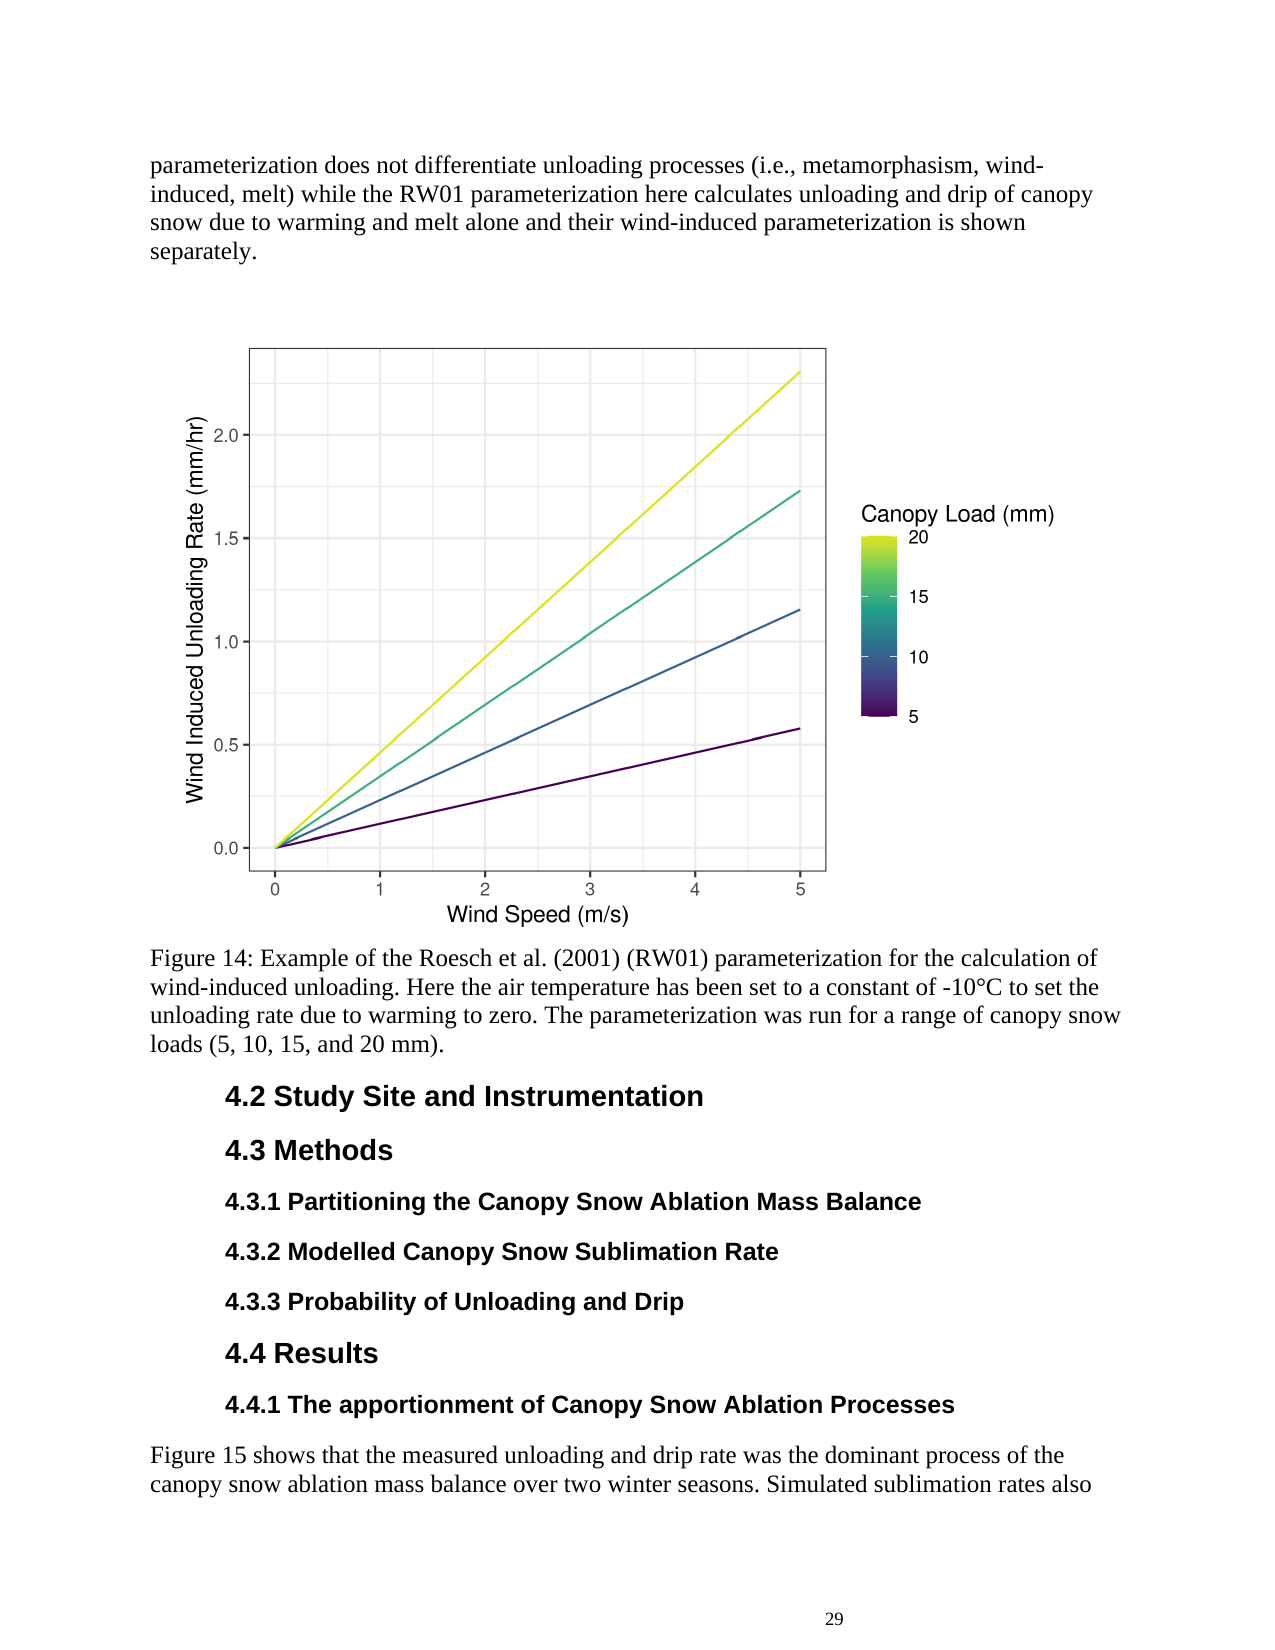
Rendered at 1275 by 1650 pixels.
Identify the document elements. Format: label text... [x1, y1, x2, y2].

subtitle 4.4 Results [150, 1336, 1125, 1370]
subtitle 4.3.1 Partitioning the Canopy Snow Ablation Mass Balance [150, 1187, 1125, 1216]
subtitle 4.3 Methods [150, 1133, 1125, 1167]
subtitle 4.2 Study Site and Instrumentation [150, 1079, 1125, 1112]
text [150, 1440, 1125, 1498]
subtitle 4.3.2 Modelled Canopy Snow Sublimation Rate [150, 1237, 1125, 1266]
subtitle 4.4.1 The apportionment of Canopy Snow Ablation Processes [150, 1391, 1125, 1419]
picture [174, 337, 1078, 939]
table_header Figure 14: Example of the Roesch et al. (2001) (RW01) parameterization for the calculation of wind-induced unloading. Here the air temperature has been set to a constant of -10°C to set the unloading rate due to warming to zero. The parameterization was run for a range of canopy snow loads (5, 10, 15, and 20 mm). [139, 333, 1114, 943]
subtitle 4.3.3 Probability of Unloading and Drip [150, 1287, 1125, 1315]
